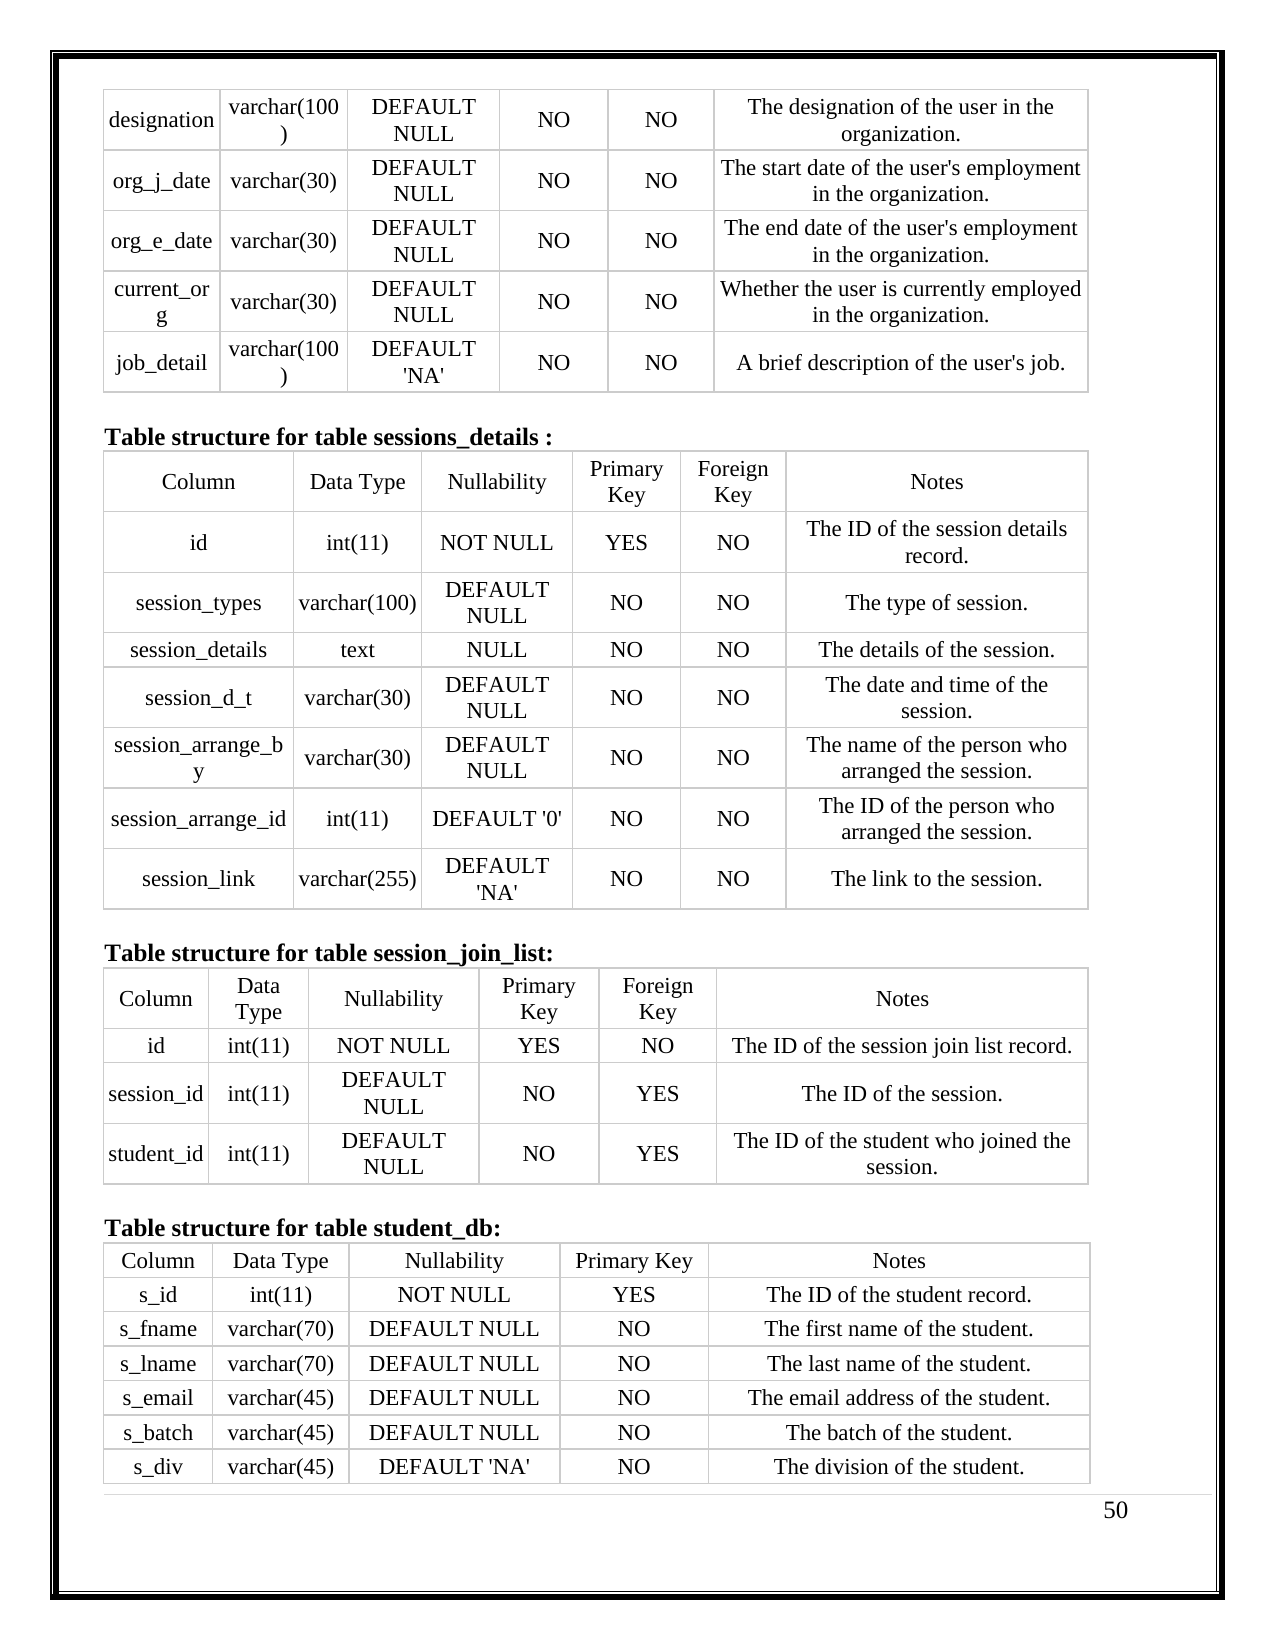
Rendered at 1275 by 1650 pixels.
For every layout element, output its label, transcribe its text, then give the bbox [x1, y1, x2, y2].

table_cell NO [681, 668, 785, 727]
table_cell The first name of the student. [709, 1312, 1089, 1345]
table_cell Whether the user is currently employed in the organization. [715, 272, 1087, 331]
table_cell DEFAULT NULL [422, 728, 572, 787]
table_cell NO [561, 1450, 708, 1483]
table_cell The last name of the student. [709, 1347, 1089, 1379]
table_cell NO [561, 1381, 708, 1414]
table_cell varchar(30) [294, 668, 421, 727]
table_cell The division of the student. [709, 1450, 1089, 1483]
table_cell YES [480, 1029, 598, 1062]
table_cell session_details [104, 633, 293, 666]
table_cell DEFAULT NULL [350, 1416, 559, 1448]
table_cell varchar(70) [213, 1347, 348, 1379]
table_cell The details of the session. [787, 633, 1087, 666]
table_cell varchar(255) [294, 849, 421, 908]
table_cell The ID of the student who joined the session. [717, 1124, 1087, 1183]
table_header Data Type [294, 452, 421, 511]
table_cell NO [609, 90, 713, 149]
table_cell NO [561, 1416, 708, 1448]
table_cell varchar(100) [221, 332, 347, 391]
table_cell DEFAULT NULL [422, 668, 572, 727]
table_cell varchar(100) [221, 90, 347, 149]
table_cell DEFAULT 'NA' [422, 849, 572, 908]
text Table structure for table sessions_details : [104, 422, 1210, 450]
table_cell The name of the person who arranged the session. [787, 728, 1087, 787]
table_cell The ID of the student record. [709, 1278, 1089, 1311]
table_cell NO [609, 272, 713, 331]
table_cell NO [480, 1124, 598, 1183]
table_cell id [104, 1029, 208, 1062]
table_cell NO [500, 332, 607, 391]
table_cell DEFAULT NULL [309, 1063, 478, 1122]
table_cell The email address of the student. [709, 1381, 1089, 1414]
table_cell DEFAULT NULL [350, 1347, 559, 1379]
table_cell DEFAULT 'NA' [348, 332, 499, 391]
table_cell job_detail [104, 332, 219, 391]
table_cell DEFAULT '0' [422, 789, 572, 848]
text Table structure for table session_join_list: [104, 938, 1210, 967]
table_cell The batch of the student. [709, 1416, 1089, 1448]
table_cell NO [609, 332, 713, 391]
table_cell YES [600, 1124, 716, 1183]
table_cell int(11) [213, 1278, 348, 1311]
table_cell YES [573, 512, 680, 571]
table_cell NO [573, 633, 680, 666]
table_cell int(11) [209, 1124, 308, 1183]
table_cell NO [609, 151, 713, 210]
table_cell YES [561, 1278, 708, 1311]
table_cell NO [561, 1347, 708, 1379]
table_cell varchar(30) [221, 211, 347, 270]
table_header Nullability [309, 969, 478, 1028]
table_cell NO [573, 573, 680, 632]
table_cell NO [500, 211, 607, 270]
table_cell org_j_date [104, 151, 219, 210]
table_cell The ID of the session join list record. [717, 1029, 1087, 1062]
table_cell NO [681, 633, 785, 666]
table_cell NO [681, 512, 785, 571]
table_header Data Type [209, 969, 308, 1028]
table_cell NO [480, 1063, 598, 1122]
table_cell varchar(30) [221, 272, 347, 331]
table_cell int(11) [209, 1029, 308, 1062]
table_cell session_link [104, 849, 293, 908]
table_cell NO [609, 211, 713, 270]
table_header Primary Key [480, 969, 598, 1028]
table_cell NO [681, 728, 785, 787]
table_cell int(11) [294, 512, 421, 571]
table_header Foreign Key [600, 969, 716, 1028]
table_cell session_arrange_id [104, 789, 293, 848]
table_header Nullability [422, 452, 572, 511]
table_cell current_org [104, 272, 219, 331]
table_cell NO [573, 728, 680, 787]
table_cell The type of session. [787, 573, 1087, 632]
table_cell NO [681, 789, 785, 848]
table_header Nullability [350, 1244, 559, 1276]
text Table structure for table student_db: [104, 1213, 1210, 1242]
table_header Primary Key [561, 1244, 708, 1276]
table_cell org_e_date [104, 211, 219, 270]
table_cell NO [681, 849, 785, 908]
table_cell NULL [422, 633, 572, 666]
table_cell The ID of the person who arranged the session. [787, 789, 1087, 848]
table_cell NO [573, 668, 680, 727]
table_cell int(11) [209, 1063, 308, 1122]
table_cell s_email [104, 1381, 212, 1414]
table_cell varchar(45) [213, 1381, 348, 1414]
table_cell designation [104, 90, 219, 149]
table_cell s_lname [104, 1347, 212, 1379]
table_cell DEFAULT NULL [348, 272, 499, 331]
table_cell NO [500, 272, 607, 331]
table_cell NO [681, 573, 785, 632]
table_cell DEFAULT NULL [350, 1312, 559, 1345]
table_cell NO [573, 849, 680, 908]
table_cell The ID of the session details record. [787, 512, 1087, 571]
table_header Notes [717, 969, 1087, 1028]
table_cell varchar(30) [294, 728, 421, 787]
table_cell s_id [104, 1278, 212, 1311]
table_header Column [104, 969, 208, 1028]
table_cell The link to the session. [787, 849, 1087, 908]
table_header Foreign Key [681, 452, 785, 511]
table_header Primary Key [573, 452, 680, 511]
table_cell The designation of the user in the organization. [715, 90, 1087, 149]
table_cell NO [500, 151, 607, 210]
table_cell int(11) [294, 789, 421, 848]
table_header Data Type [213, 1244, 348, 1276]
table_cell session_arrange_by [104, 728, 293, 787]
table_cell The date and time of the session. [787, 668, 1087, 727]
table_cell NOT NULL [422, 512, 572, 571]
table_cell NO [573, 789, 680, 848]
table_cell DEFAULT NULL [348, 90, 499, 149]
table_cell NO [600, 1029, 716, 1062]
table_cell A brief description of the user's job. [715, 332, 1087, 391]
table_cell session_types [104, 573, 293, 632]
table_header Notes [709, 1244, 1089, 1276]
table_cell The start date of the user's employment in the organization. [715, 151, 1087, 210]
table_cell DEFAULT NULL [422, 573, 572, 632]
table_cell The ID of the session. [717, 1063, 1087, 1122]
table_cell varchar(30) [221, 151, 347, 210]
table_cell NOT NULL [309, 1029, 478, 1062]
table_cell varchar(100) [294, 573, 421, 632]
table_cell DEFAULT NULL [348, 211, 499, 270]
table_cell s_fname [104, 1312, 212, 1345]
table_cell The end date of the user's employment in the organization. [715, 211, 1087, 270]
table_header Column [104, 452, 293, 511]
table_cell student_id [104, 1124, 208, 1183]
table_cell DEFAULT NULL [348, 151, 499, 210]
table_header Column [104, 1244, 212, 1276]
table_cell session_id [104, 1063, 208, 1122]
table_cell id [104, 512, 293, 571]
table_cell DEFAULT 'NA' [350, 1450, 559, 1483]
table_cell NOT NULL [350, 1278, 559, 1311]
table_cell DEFAULT NULL [350, 1381, 559, 1414]
table_cell YES [600, 1063, 716, 1122]
table_header Notes [787, 452, 1087, 511]
table_cell NO [561, 1312, 708, 1345]
table_cell session_d_t [104, 668, 293, 727]
table_cell varchar(70) [213, 1312, 348, 1345]
table_cell NO [500, 90, 607, 149]
table_cell varchar(45) [213, 1450, 348, 1483]
table_cell text [294, 633, 421, 666]
table_cell varchar(45) [213, 1416, 348, 1448]
table_cell s_div [104, 1450, 212, 1483]
table_cell s_batch [104, 1416, 212, 1448]
table_cell DEFAULT NULL [309, 1124, 478, 1183]
